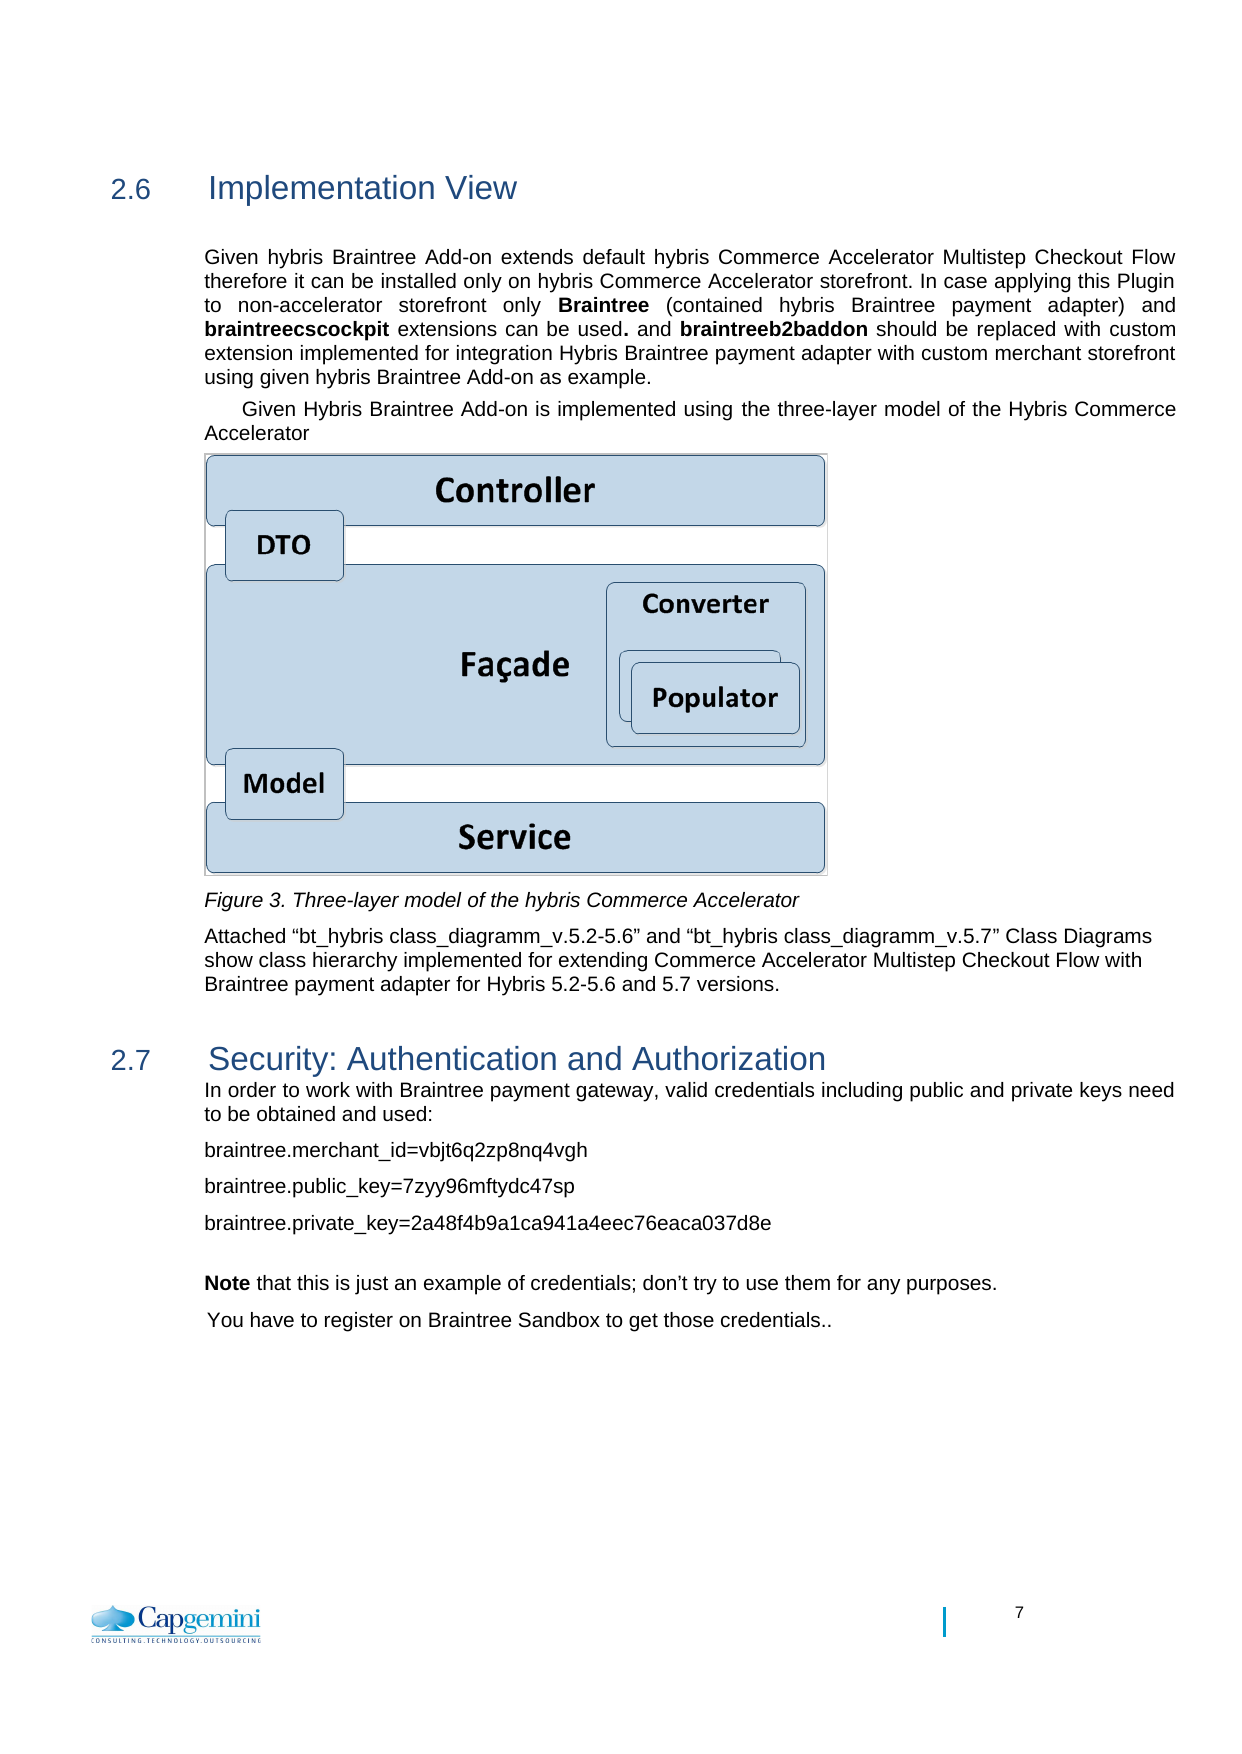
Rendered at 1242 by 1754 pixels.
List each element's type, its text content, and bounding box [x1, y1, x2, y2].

list Figure 3. Three-layer model of the hybris Commerce Accelerator [204, 888, 1177, 912]
picture [91, 1605, 261, 1643]
subtitle Implementation View [110, 168, 1177, 206]
subtitle In order to work with Braintree payment gateway, valid credentials including public and private keys need to be obtained and used: [204, 1077, 1177, 1125]
subtitle Security: Authentication and Authorization [110, 1039, 1177, 1077]
text braintree.private_key=2a48f4b9a1ca941a4eec76eaca037d8e [129, 1211, 1177, 1235]
text Note that this is just an example of credentials; don’t try to use them for any purposes. [129, 1271, 1177, 1295]
picture [204, 453, 828, 876]
subtitle Given Hybris Braintree Add-on is implemented using the three-layer model of the Hybris Commerce Accelerator [204, 397, 1177, 445]
text braintree.public_key=7zyy96mftydc47sp [129, 1174, 1177, 1198]
subtitle Attached “bt_hybris class_diagramm_v.5.2-5.6” and “bt_hybris class_diagramm_v.5.7” Class Diagrams show class hierarchy implemented for extending Commerce Accelerator Multistep Checkout Flow with Braintree payment adapter for Hybris 5.2-5.6 and 5.7 versions. [204, 924, 1177, 996]
text braintree.merchant_id=vbjt6q2zp8nq4vgh [129, 1138, 1177, 1162]
subtitle Given hybris Braintree Add-on extends default hybris Commerce Accelerator Multistep Checkout Flow therefore it can be installed only on hybris Commerce Accelerator storefront. In case applying this Plugin to non-accelerator storefront only Braintree (contained hybris Braintree payment adapter) and braintreecscockpit extensions can be used. and braintreeb2baddon should be replaced with custom extension implemented for integration Hybris Braintree payment adapter with custom merchant storefront using given hybris Braintree Add-on as example. [204, 245, 1177, 389]
subtitle You have to register on Braintree Sandbox to get those credentials.. [195, 1308, 1177, 1332]
